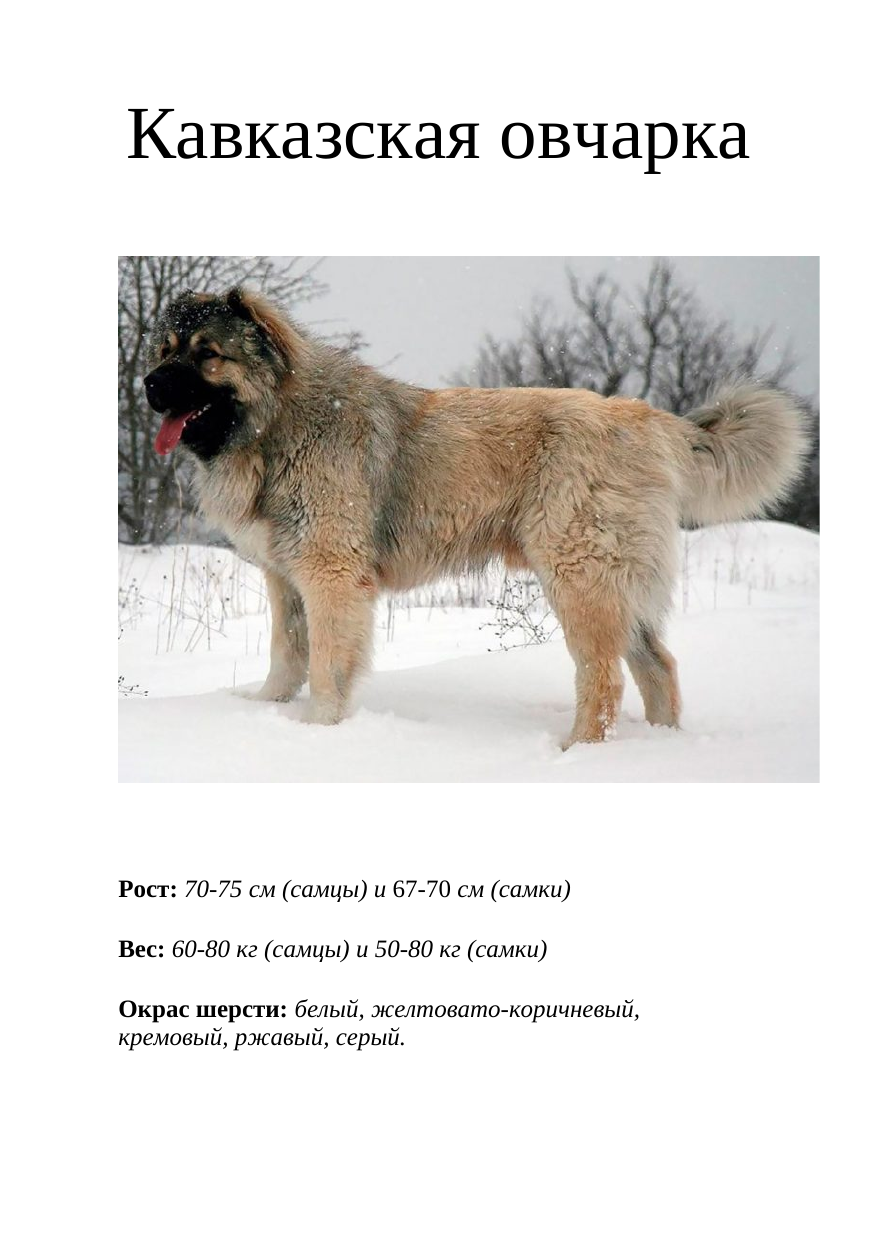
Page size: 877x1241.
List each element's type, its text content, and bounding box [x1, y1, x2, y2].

text Окрас шерсти: белый, желтовато-коричневый, кремовый, ржавый, серый. [118, 994, 759, 1051]
text Рост: 70-75 см (самцы) и 67-70 см (самки) [248, 874, 759, 902]
picture [118, 256, 820, 783]
text Вес: 60-80 кг (самцы) и 50-80 кг (самки) [118, 934, 759, 962]
